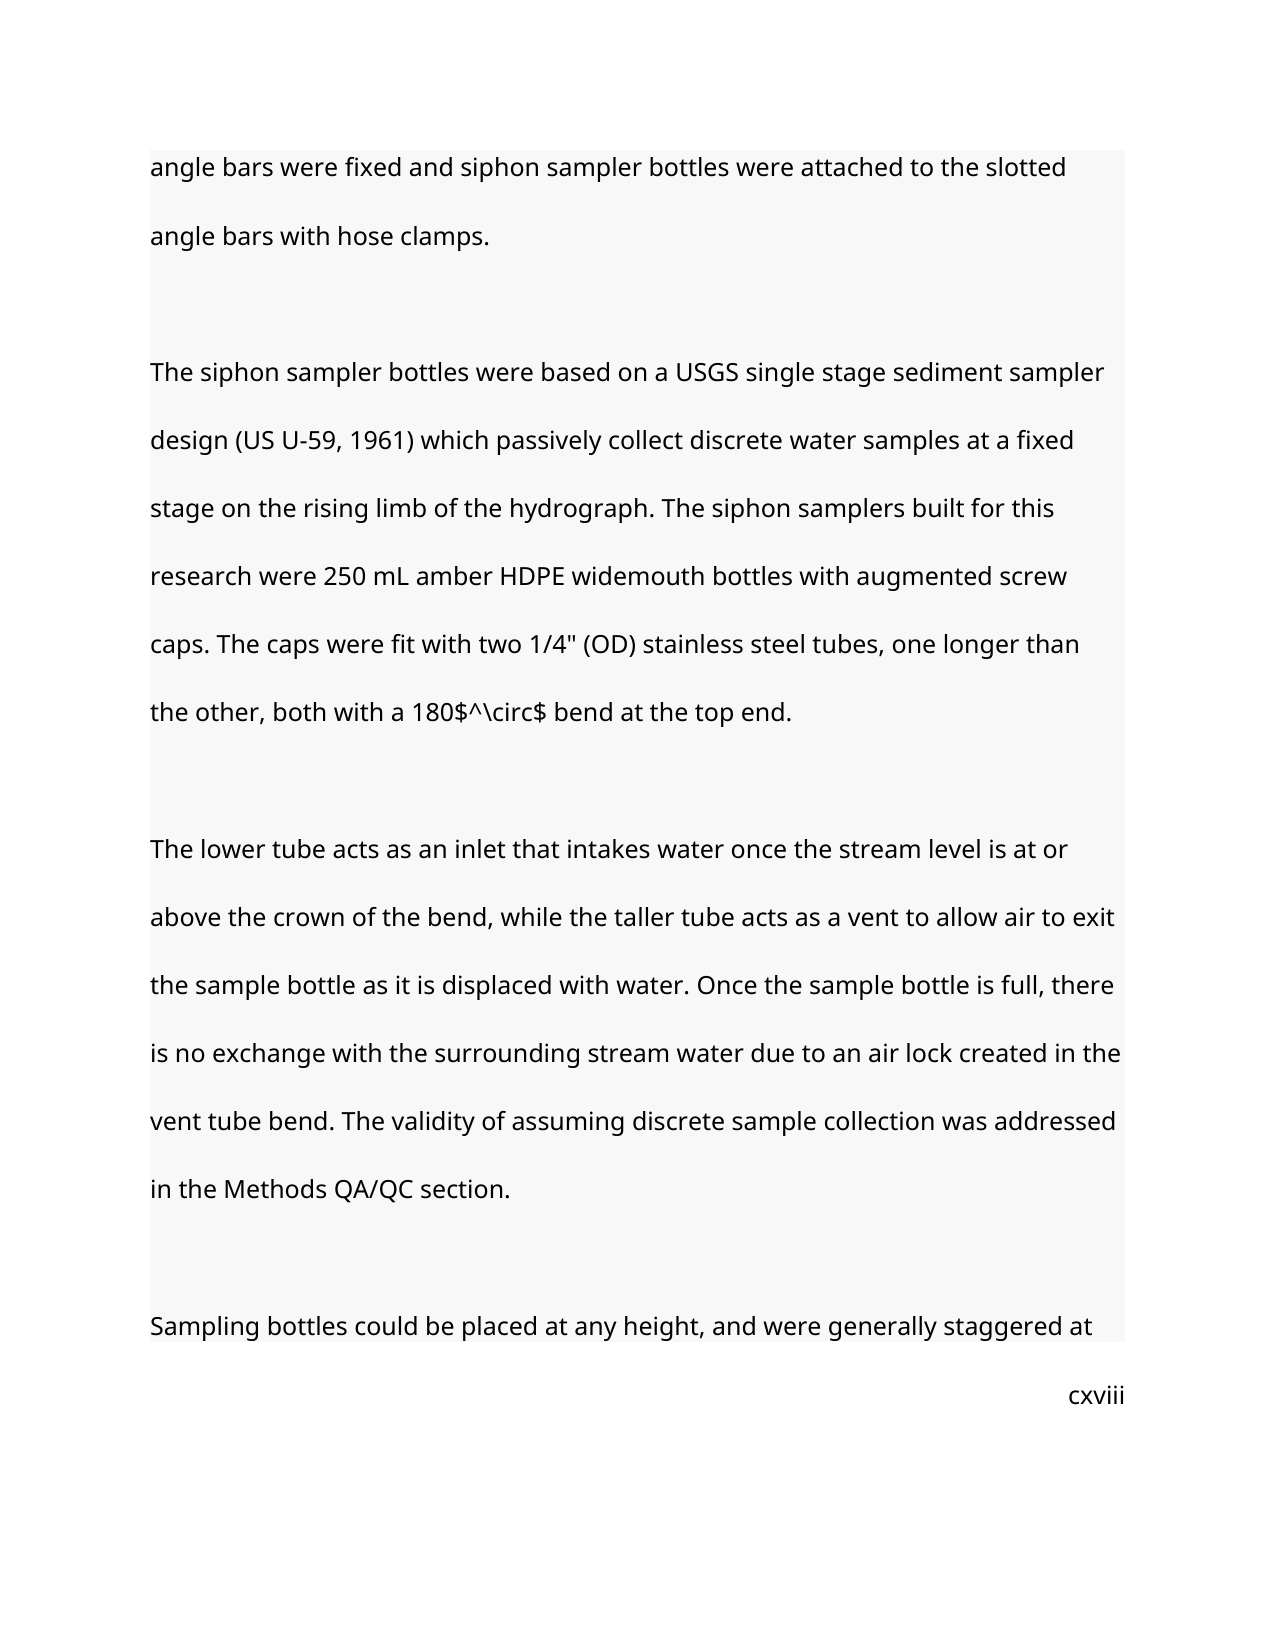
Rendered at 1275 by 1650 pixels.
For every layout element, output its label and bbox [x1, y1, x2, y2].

text [150, 150, 1125, 1342]
